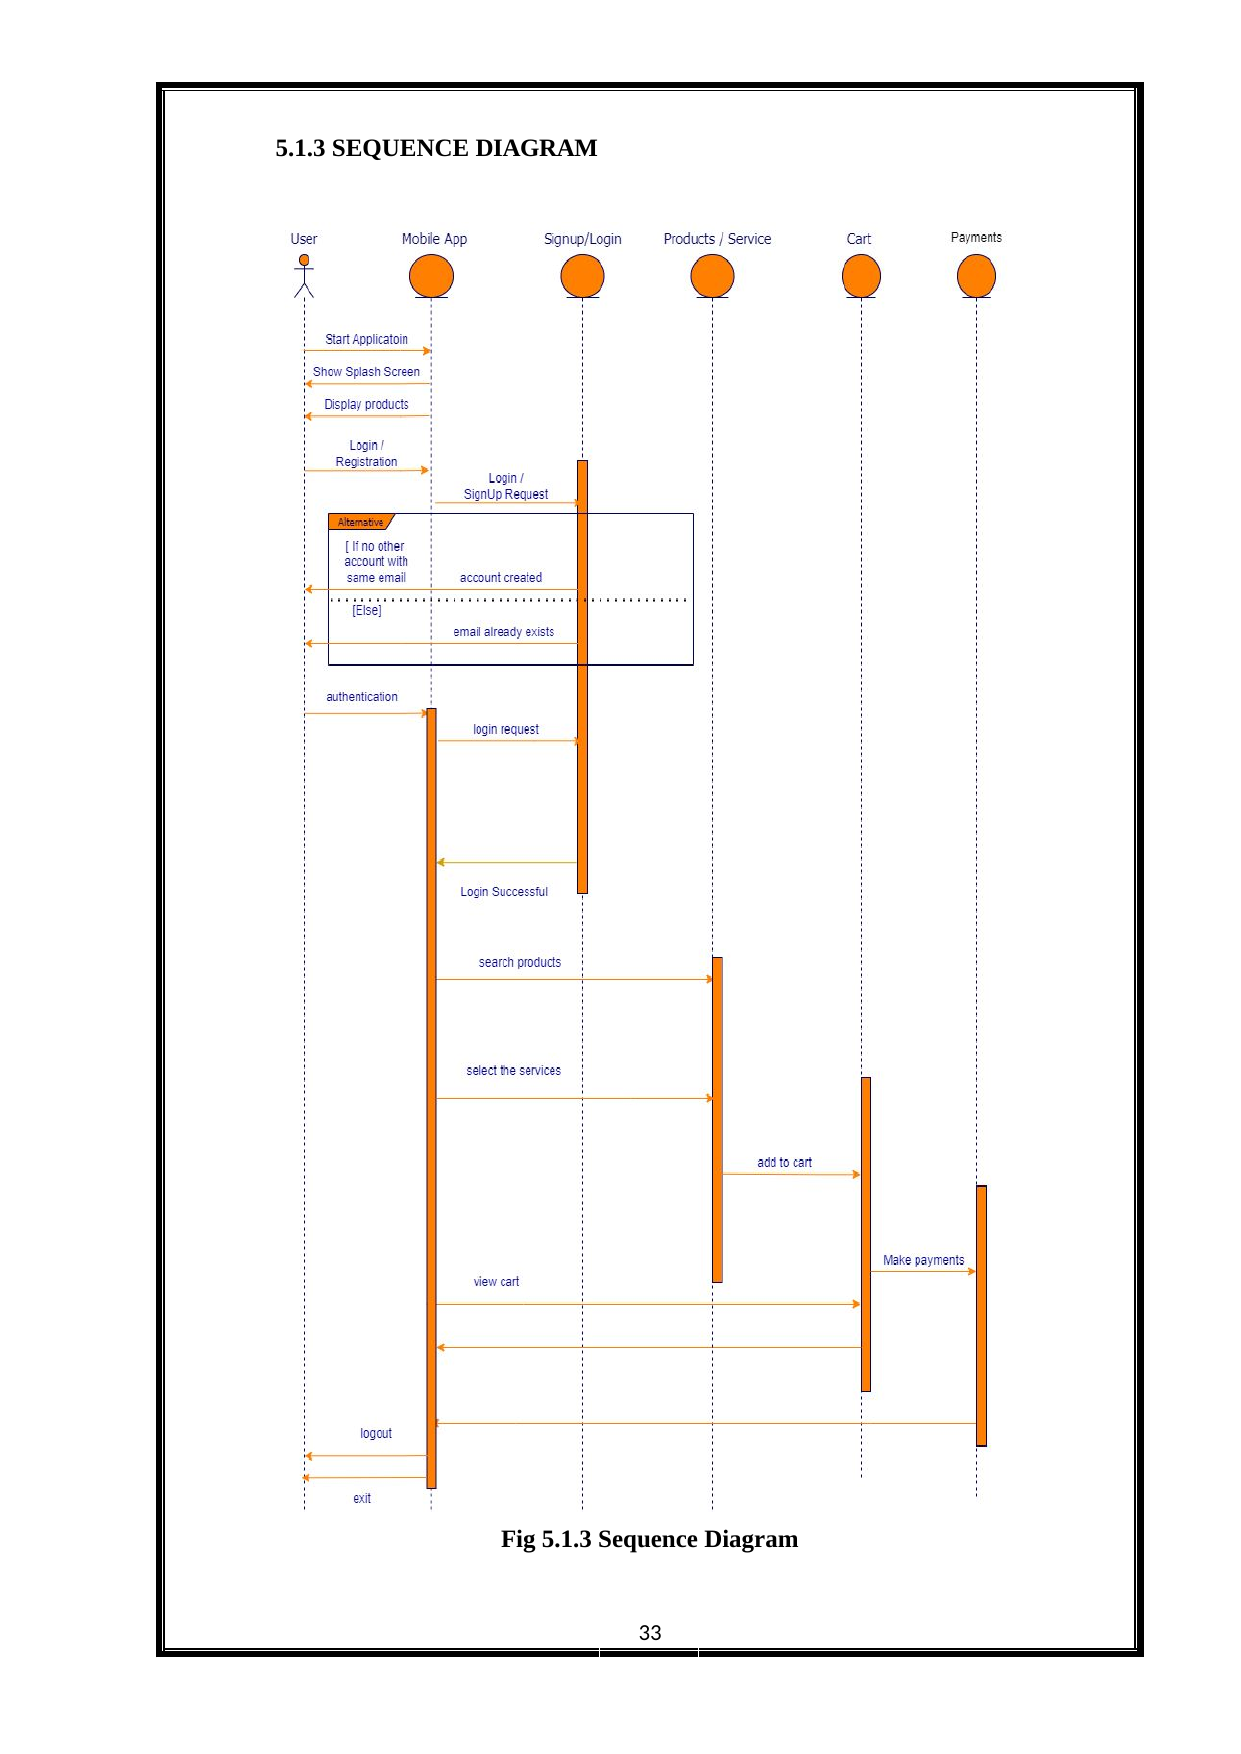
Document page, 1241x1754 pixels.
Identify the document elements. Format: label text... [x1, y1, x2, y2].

text Fig 5.1.3 Sequence Diagram [207, 1524, 1093, 1553]
picture [284, 222, 1015, 1512]
subtitle 5.1.3 SEQUENCE DIAGRAM [207, 133, 1093, 162]
